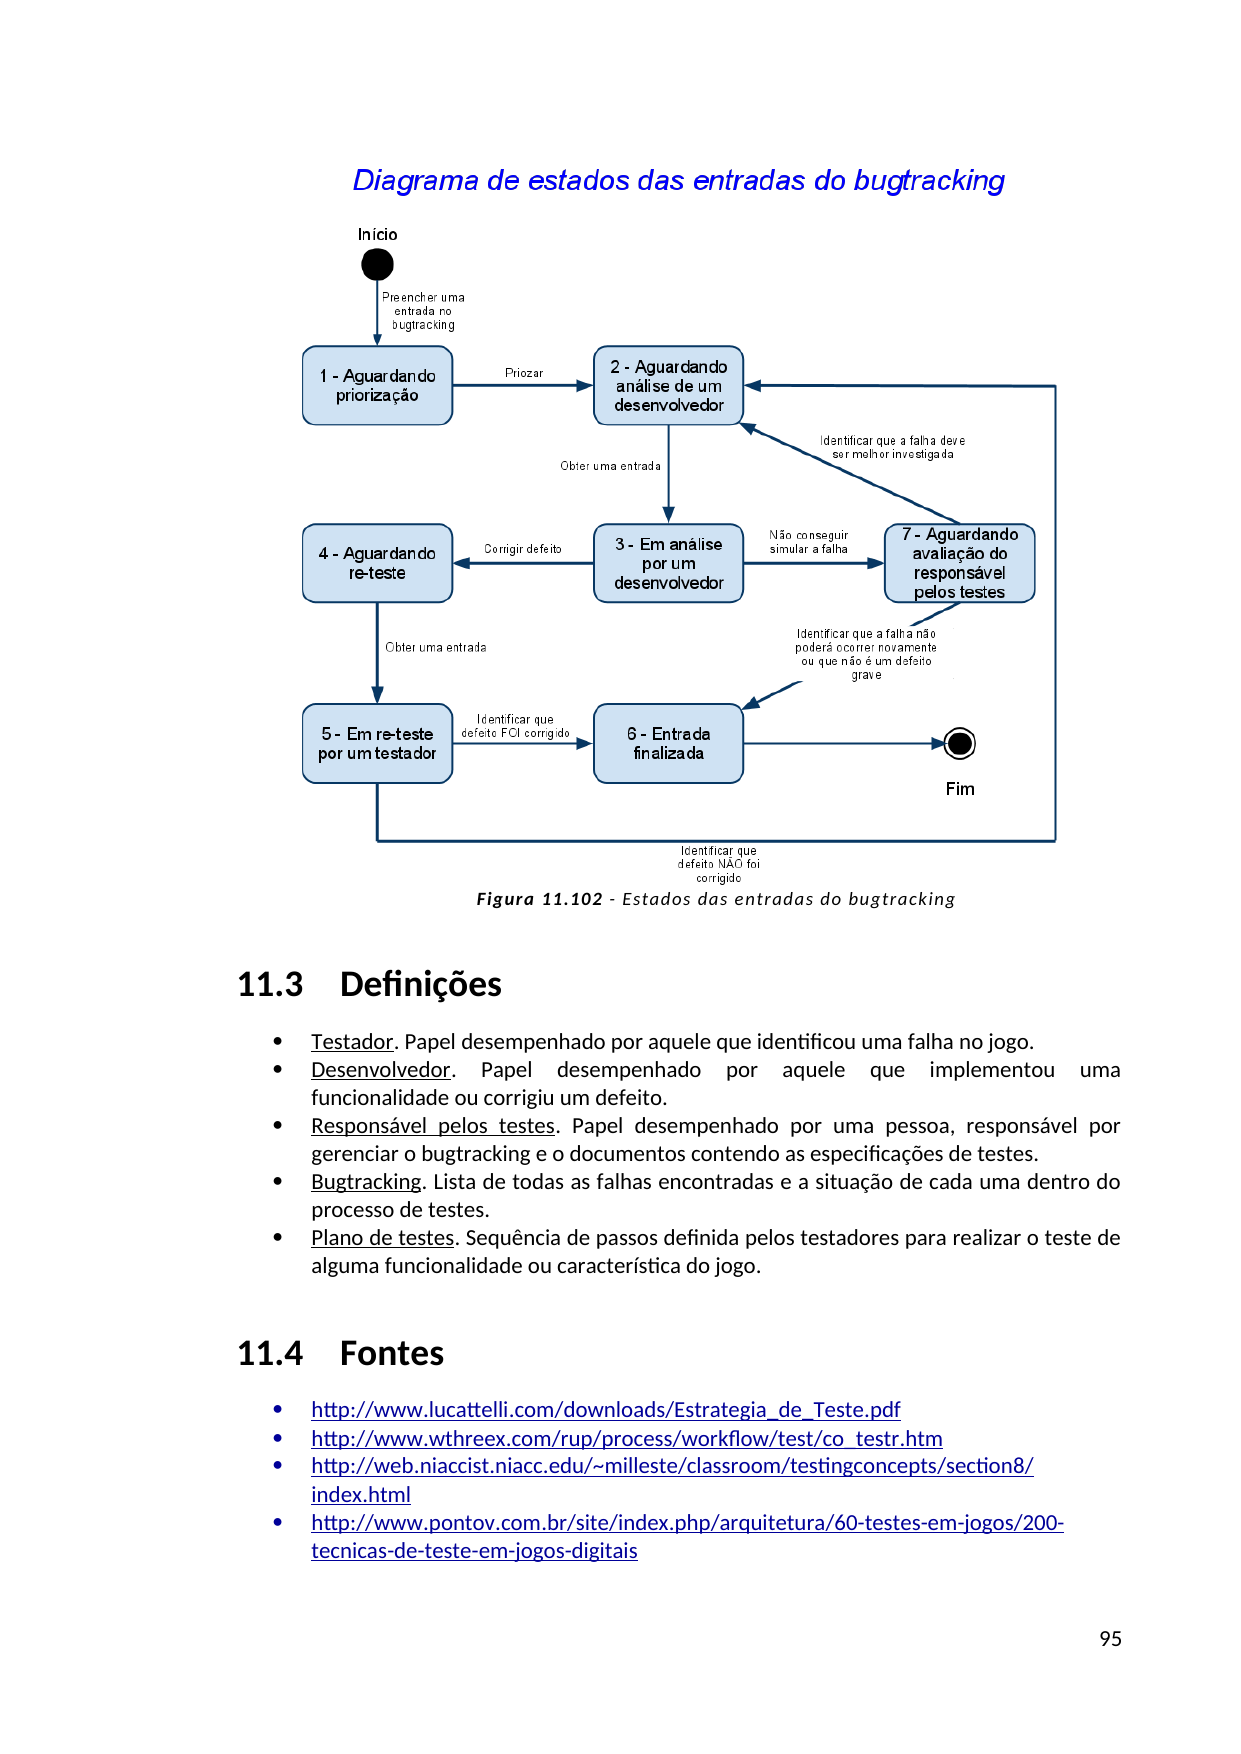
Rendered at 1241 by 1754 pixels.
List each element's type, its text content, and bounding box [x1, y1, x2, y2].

subtitle Definições [236, 960, 1122, 1006]
picture [292, 147, 1066, 888]
list Desenvolvedor. Papel desempenhado por aquele que implementou uma funcionalidade ou corrigiu um defeito. [274, 1055, 1122, 1111]
list Bugtracking. Lista de todas as falhas encontradas e a situação de cada uma dentro do processo de testes. [274, 1167, 1122, 1223]
list Testador. Papel desempenhado por aquele que identificou uma falha no jogo. [274, 1027, 1122, 1055]
list Responsável pelos testes. Papel desempenhado por uma pessoa, responsável por gerenciar o bugtracking e o documentos contendo as especificações de testes. [274, 1111, 1122, 1167]
list http://www.lucattelli.com/downloads/Estrategia_de_Teste.pdf [274, 1396, 1122, 1424]
list http://web.niaccist.niacc.edu/~milleste/classroom/testingconcepts/section8/index.html [274, 1452, 1122, 1508]
list Plano de testes. Sequência de passos definida pelos testadores para realizar o teste de alguma funcionalidade ou característica do jogo. [274, 1223, 1122, 1279]
list http://www.wthreex.com/rup/process/workflow/test/co_testr.htm [274, 1424, 1122, 1452]
subtitle Fontes [236, 1329, 1122, 1375]
list http://www.pontov.com.br/site/index.php/arquitetura/60-testes-em-jogos/200-tecnicas-de-teste-em-jogos-digitais [274, 1508, 1122, 1564]
